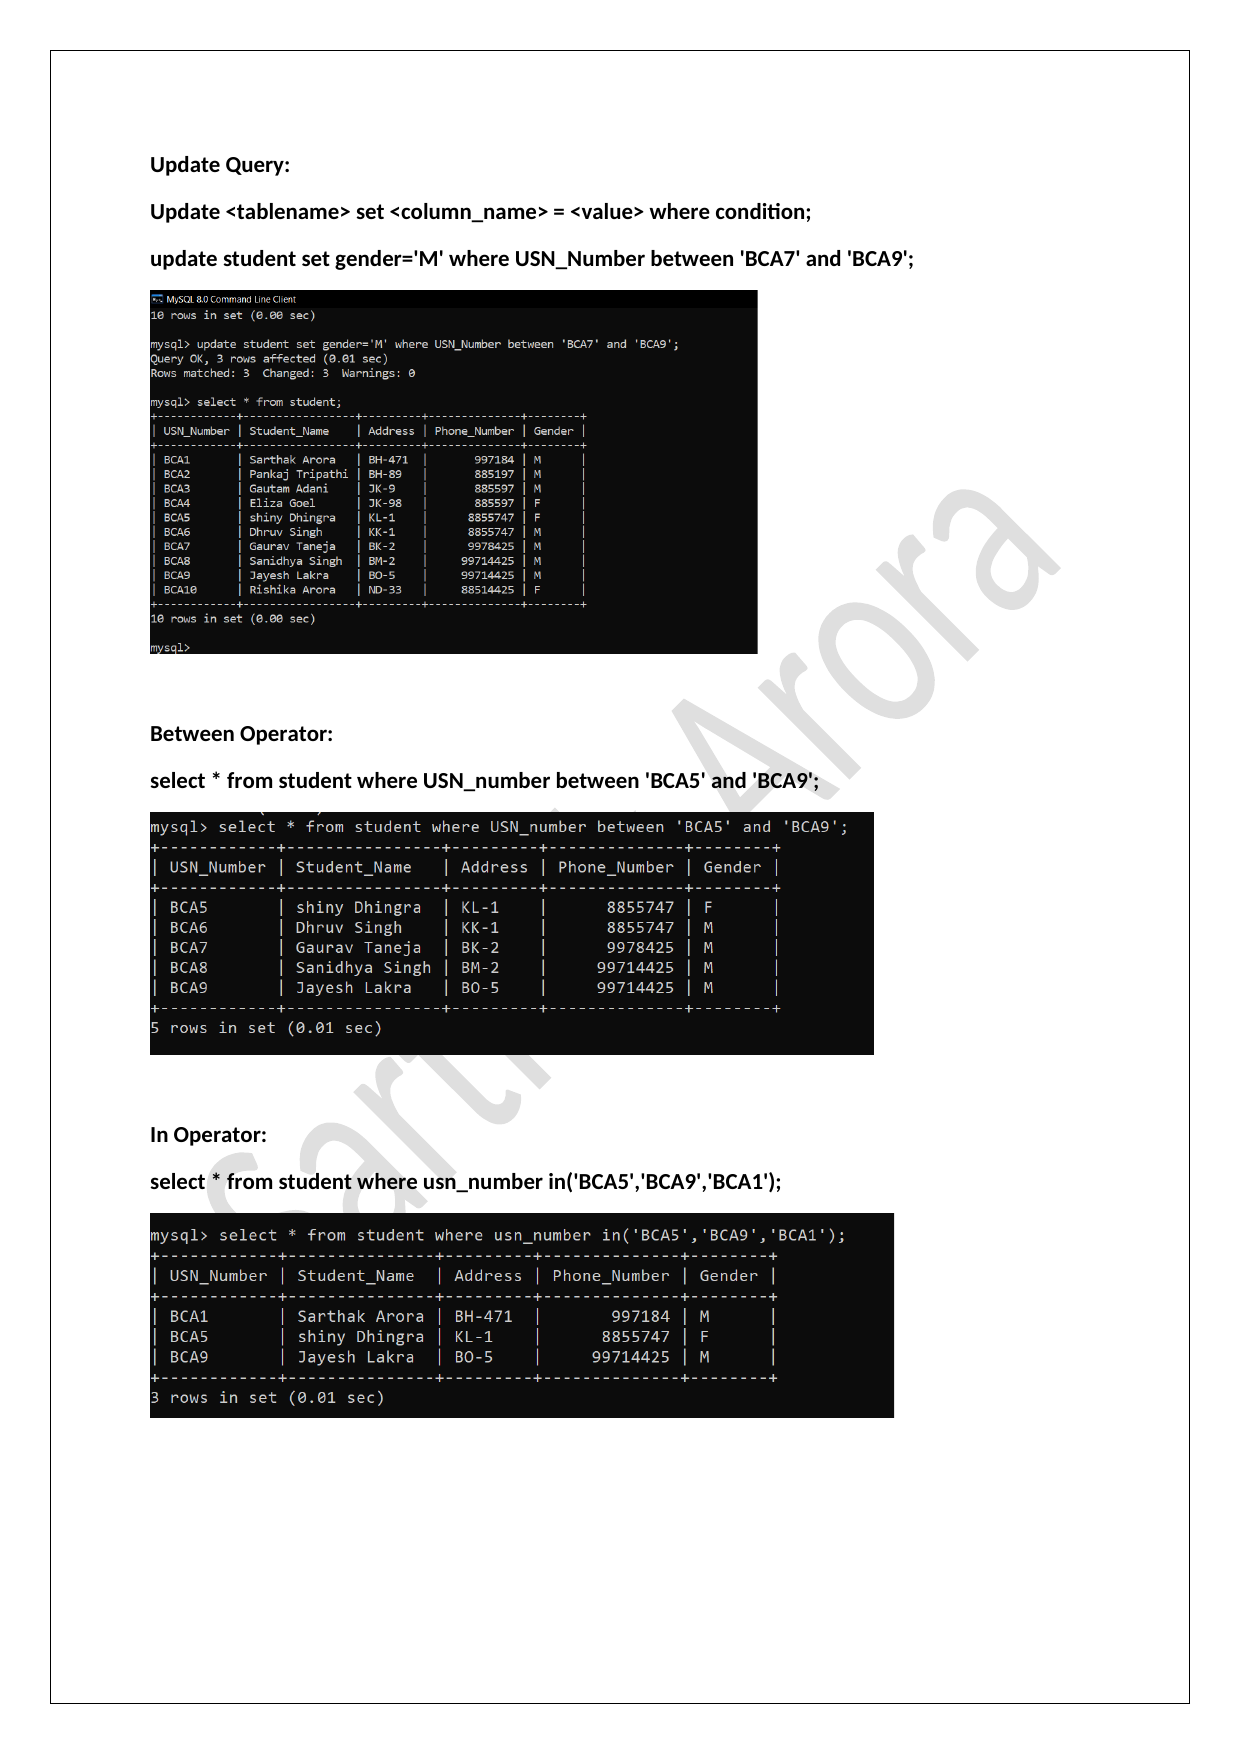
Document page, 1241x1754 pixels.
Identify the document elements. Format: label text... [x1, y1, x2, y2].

text select * from student where usn_number in('BCA5','BCA9','BCA1'); [150, 1167, 1090, 1195]
picture [150, 812, 874, 1055]
text Between Operator: [150, 719, 1090, 747]
text In Operator: [150, 1120, 1090, 1148]
text Update Query: [150, 150, 1090, 178]
text Update <tablename> set <column_name> = <value> where condition; [150, 197, 1090, 225]
picture [150, 290, 758, 654]
text select * from student where USN_number between 'BCA5' and 'BCA9'; [150, 766, 1090, 794]
picture [150, 1213, 895, 1418]
text update student set gender='M' where USN_Number between 'BCA7' and 'BCA9'; [150, 244, 1090, 272]
